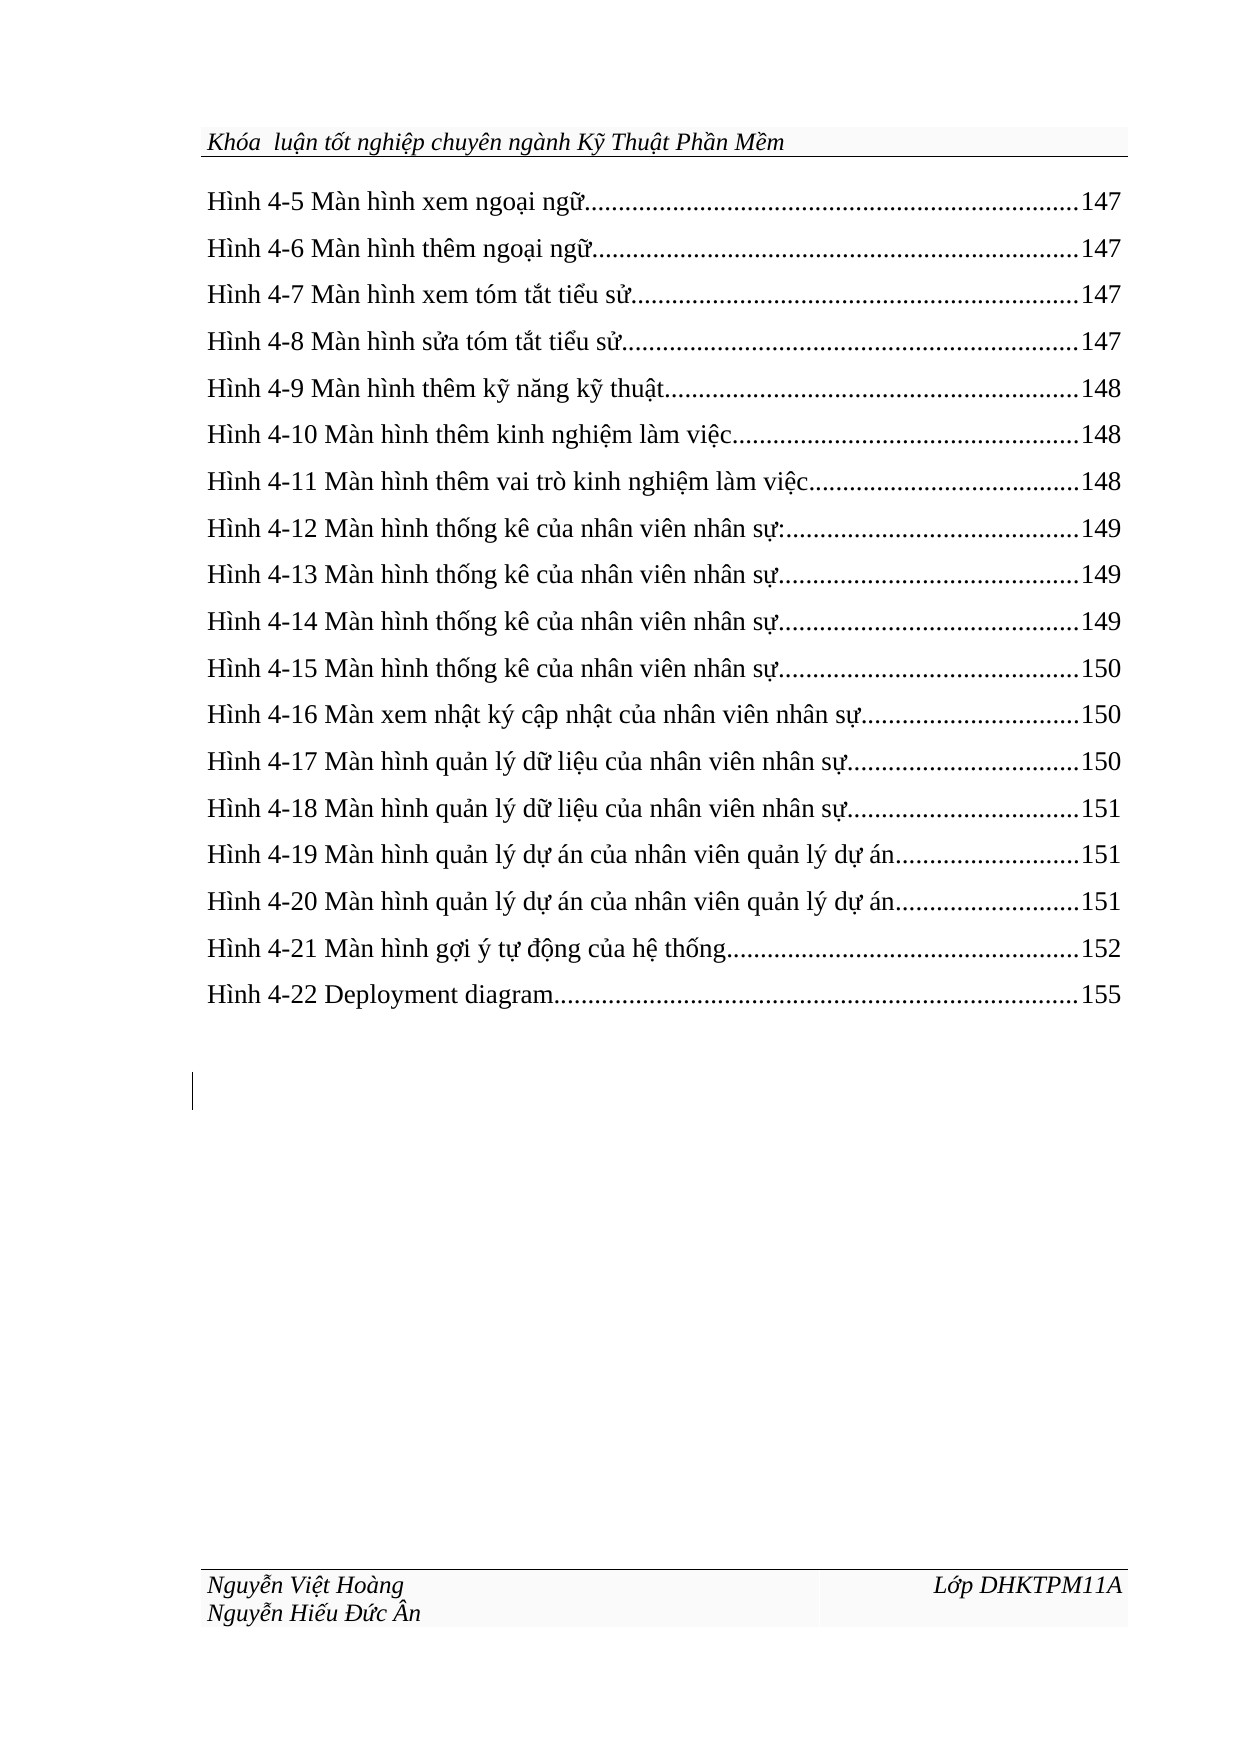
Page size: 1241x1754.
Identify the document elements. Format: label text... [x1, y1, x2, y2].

text Hình 4-22 Deployment diagram 155 [207, 979, 1122, 1010]
text Hình 4-17 Màn hình quản lý dữ liệu của nhân viên nhân sự 150 [207, 745, 1122, 776]
text Hình 4-15 Màn hình thống kê của nhân viên nhân sự 150 [207, 652, 1122, 683]
text Hình 4-9 Màn hình thêm kỹ năng kỹ thuật 148 [207, 372, 1122, 403]
text Hình 4-13 Màn hình thống kê của nhân viên nhân sự 149 [207, 559, 1122, 590]
text Hình 4-5 Màn hình xem ngoại ngữ 147 [207, 185, 1122, 216]
text Hình 4-10 Màn hình thêm kinh nghiệm làm việc 148 [207, 419, 1122, 450]
text Hình 4-16 Màn xem nhật ký cập nhật của nhân viên nhân sự 150 [207, 699, 1122, 730]
text Hình 4-8 Màn hình sửa tóm tắt tiểu sử 147 [207, 325, 1122, 356]
text Hình 4-11 Màn hình thêm vai trò kinh nghiệm làm việc 148 [207, 465, 1122, 496]
text Hình 4-6 Màn hình thêm ngoại ngữ 147 [207, 232, 1122, 263]
text Hình 4-7 Màn hình xem tóm tắt tiểu sử 147 [207, 279, 1122, 310]
text Hình 4-18 Màn hình quản lý dữ liệu của nhân viên nhân sự 151 [207, 792, 1122, 823]
text Hình 4-19 Màn hình quản lý dự án của nhân viên quản lý dự án 151 [207, 839, 1122, 870]
text Hình 4-14 Màn hình thống kê của nhân viên nhân sự 149 [207, 605, 1122, 636]
text Hình 4-21 Màn hình gợi ý tự động của hệ thống 152 [207, 932, 1122, 963]
text Hình 4-20 Màn hình quản lý dự án của nhân viên quản lý dự án 151 [207, 885, 1122, 916]
text Hình 4-12 Màn hình thống kê của nhân viên nhân sự: 149 [207, 512, 1122, 543]
